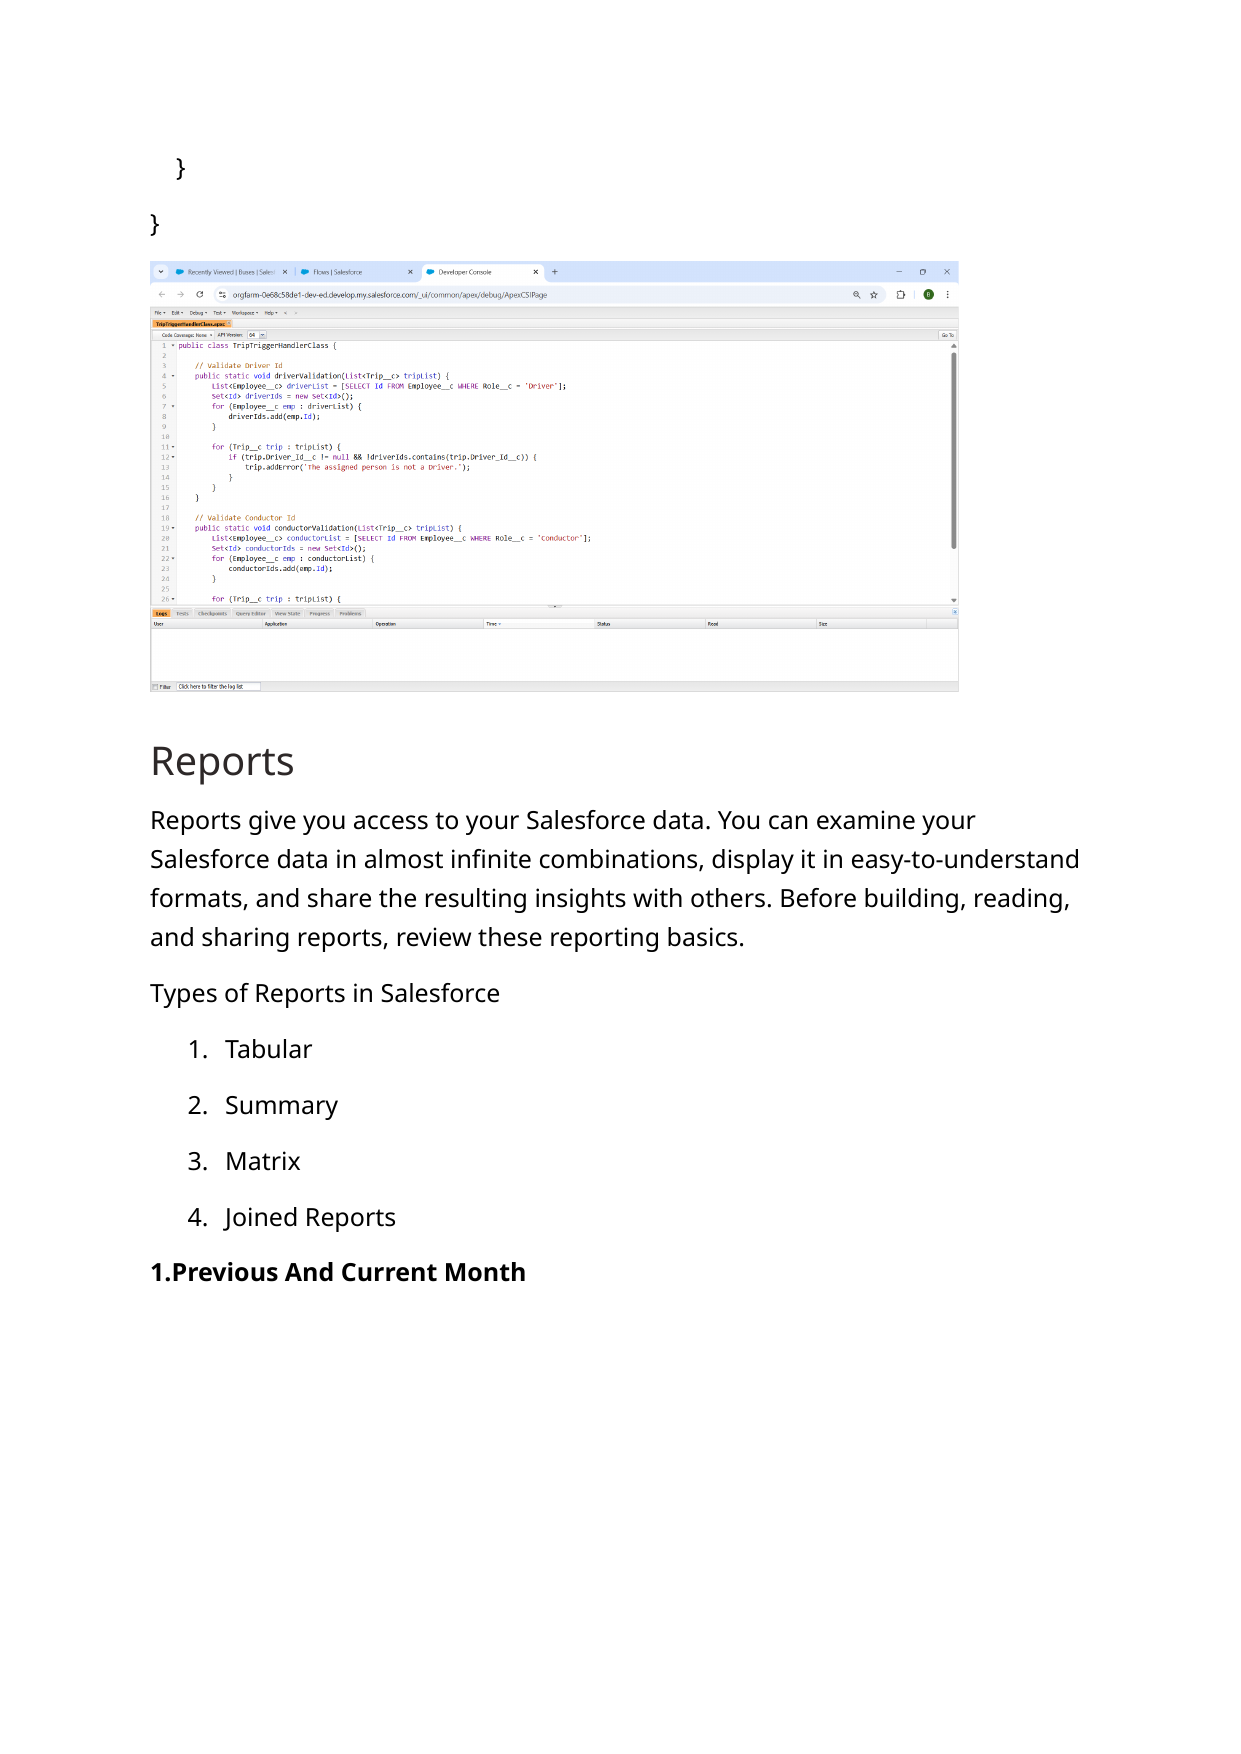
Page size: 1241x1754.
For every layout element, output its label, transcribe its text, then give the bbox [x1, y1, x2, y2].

text 1.Previous And Current Month [150, 1255, 1090, 1289]
picture [150, 261, 959, 692]
text } [150, 150, 1090, 184]
text Types of Reports in Salesforce [150, 976, 1090, 1010]
list Joined Reports [187, 1199, 1090, 1233]
text Reports give you access to your Salesforce data. You can examine your Salesforce data in almost infinite combinations, display it in easy-to-understand formats, and share the resulting insights with others. Before building, reading, and sharing reports, review these reporting basics. [150, 803, 1090, 954]
list Matrix [187, 1143, 1090, 1177]
text } [150, 206, 1090, 240]
list Tabular [187, 1032, 1090, 1066]
subtitle Reports [150, 728, 1090, 787]
list Summary [187, 1088, 1090, 1122]
